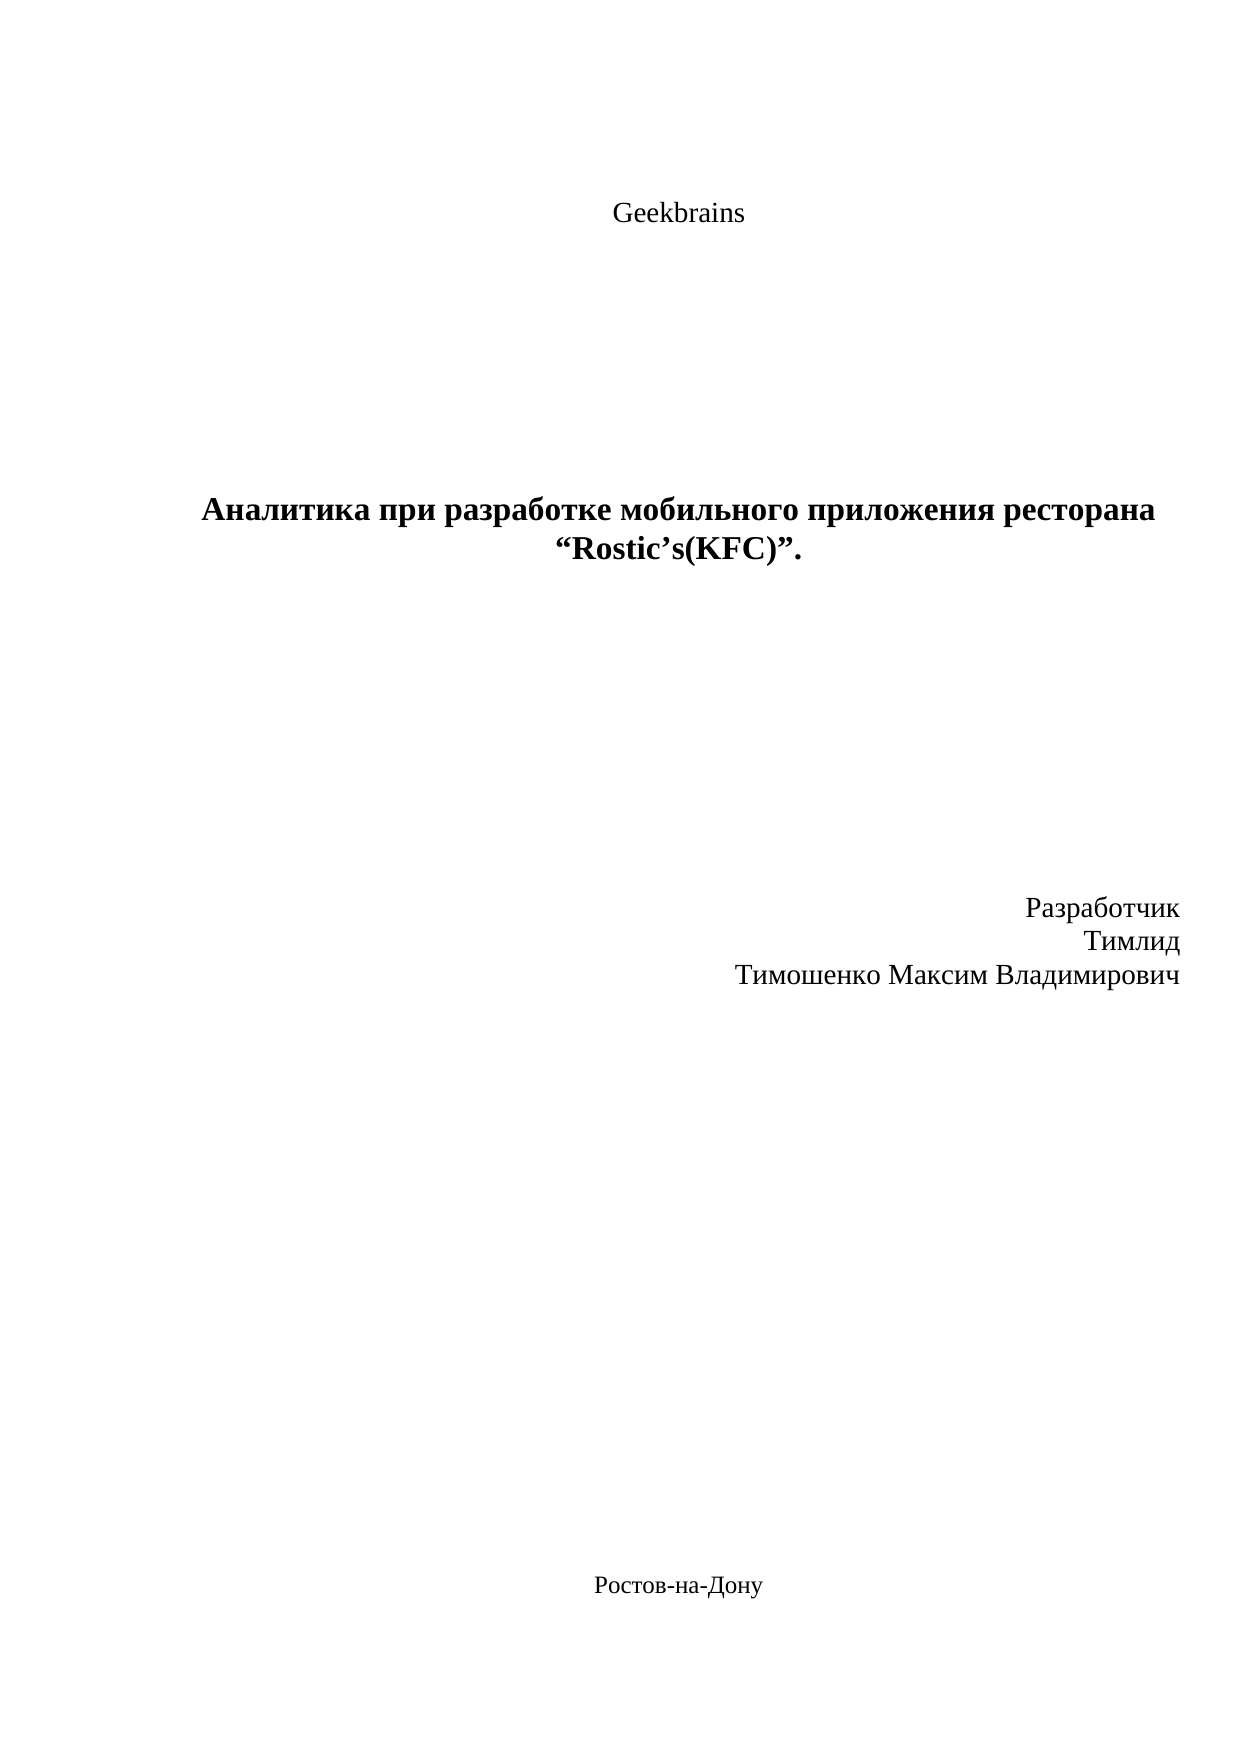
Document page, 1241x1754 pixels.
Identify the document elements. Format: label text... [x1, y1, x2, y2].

text Geekbrains [177, 195, 1180, 228]
text Тимлид [177, 923, 1180, 957]
text Тимошенко Максим Владимирович [177, 957, 1180, 990]
text Ростов-на-Дону [177, 1571, 1180, 1599]
text Аналитика при разработке мобильного приложения ресторана “Rostic’s(KFC)”. [177, 490, 1180, 566]
text Разработчик [177, 890, 1180, 923]
